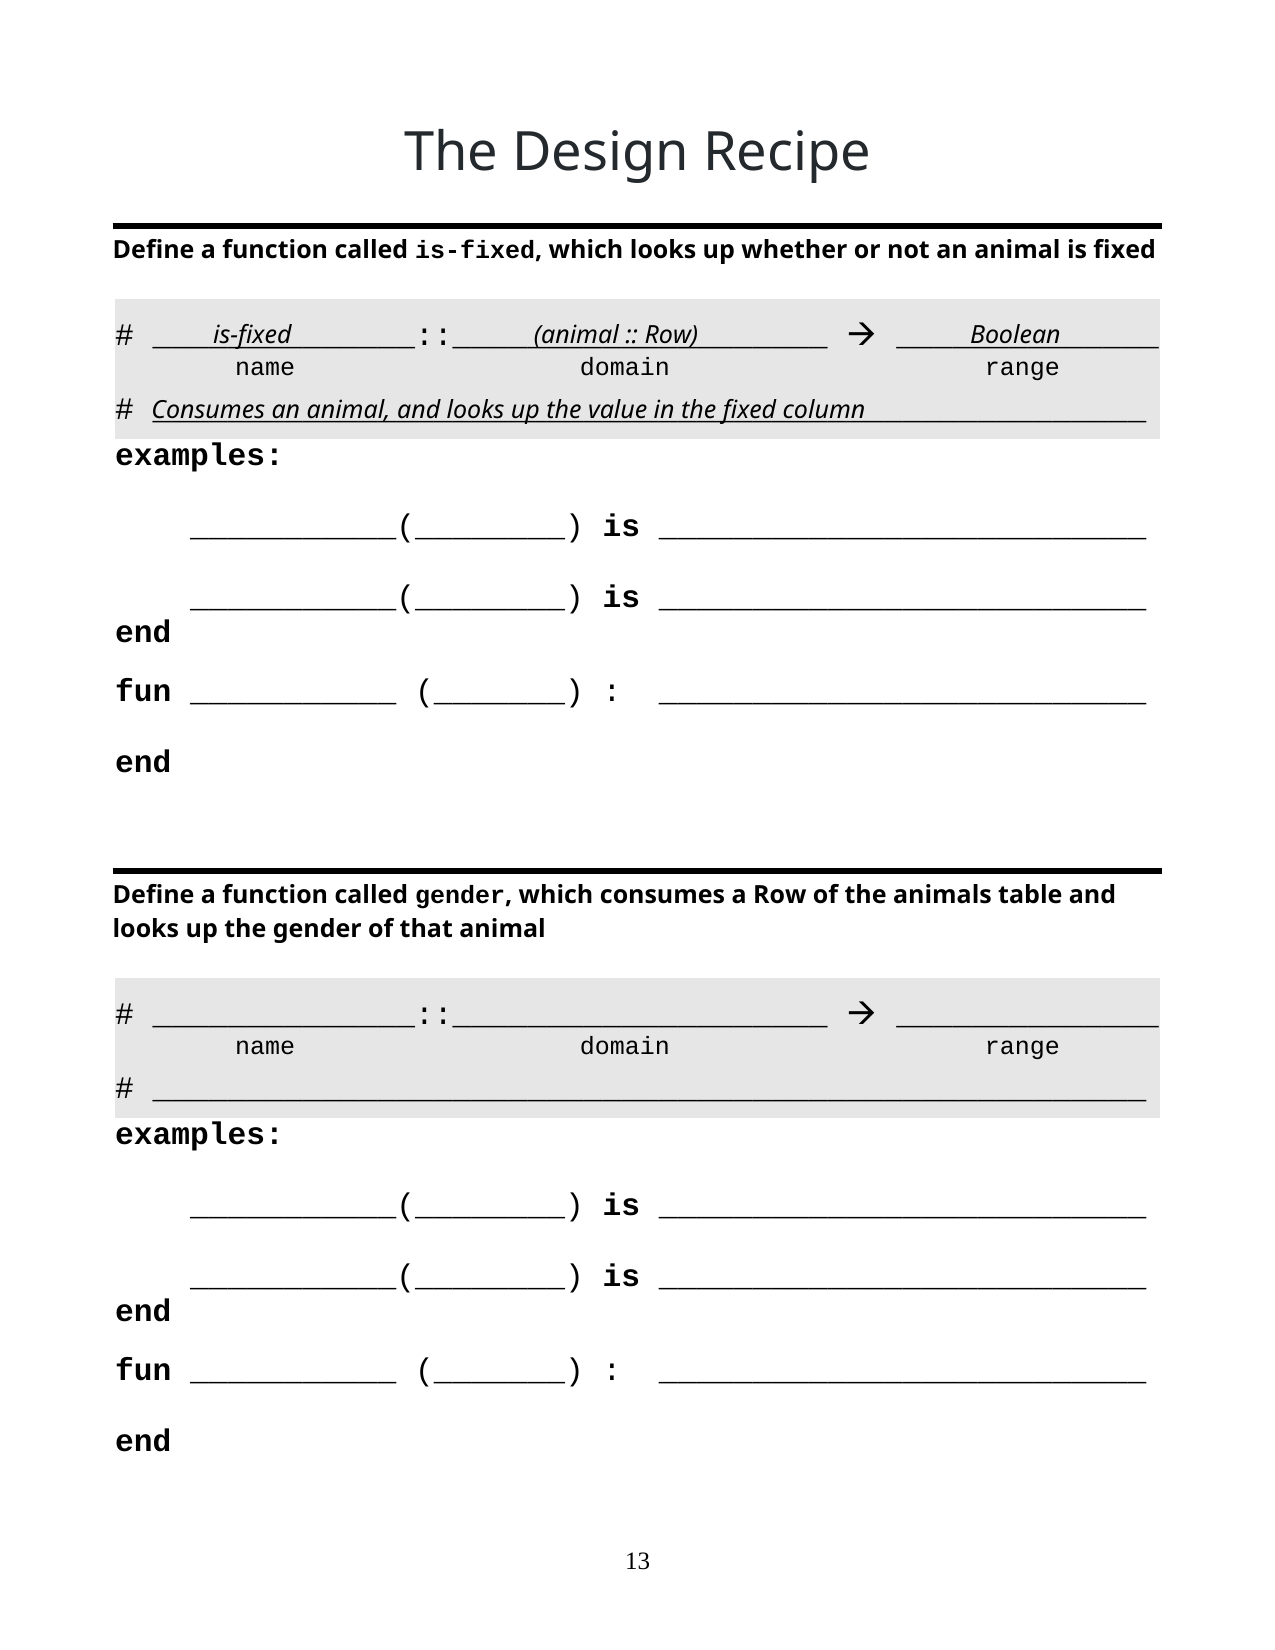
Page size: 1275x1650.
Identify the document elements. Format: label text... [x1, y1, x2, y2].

text Define a function called gender, which consumes a Row of the animals table and looks up the gender of that animal [112, 869, 1162, 944]
table_cell examples: ___________(________) is __________________________ ___________(________) is __________________________ end [115, 1118, 1158, 1331]
table_cell fun ___________ (_______) : __________________________ end [115, 1331, 1158, 1531]
table_cell examples: ___________(________) is __________________________ ___________(________) is __________________________ end [115, 439, 1158, 652]
text Define a function called is-fixed, which looks up whether or not an animal is fixed [112, 224, 1162, 266]
subtitle The Design Recipe [112, 112, 1162, 186]
table_header # ______________::____________________ ______________ name domain range # _____________________________________________________ [115, 299, 1160, 439]
table_header # ______________::____________________ ______________ name domain range # _____________________________________________________ [115, 978, 1160, 1118]
table_cell fun ___________ (_______) : __________________________ end [115, 652, 1158, 782]
